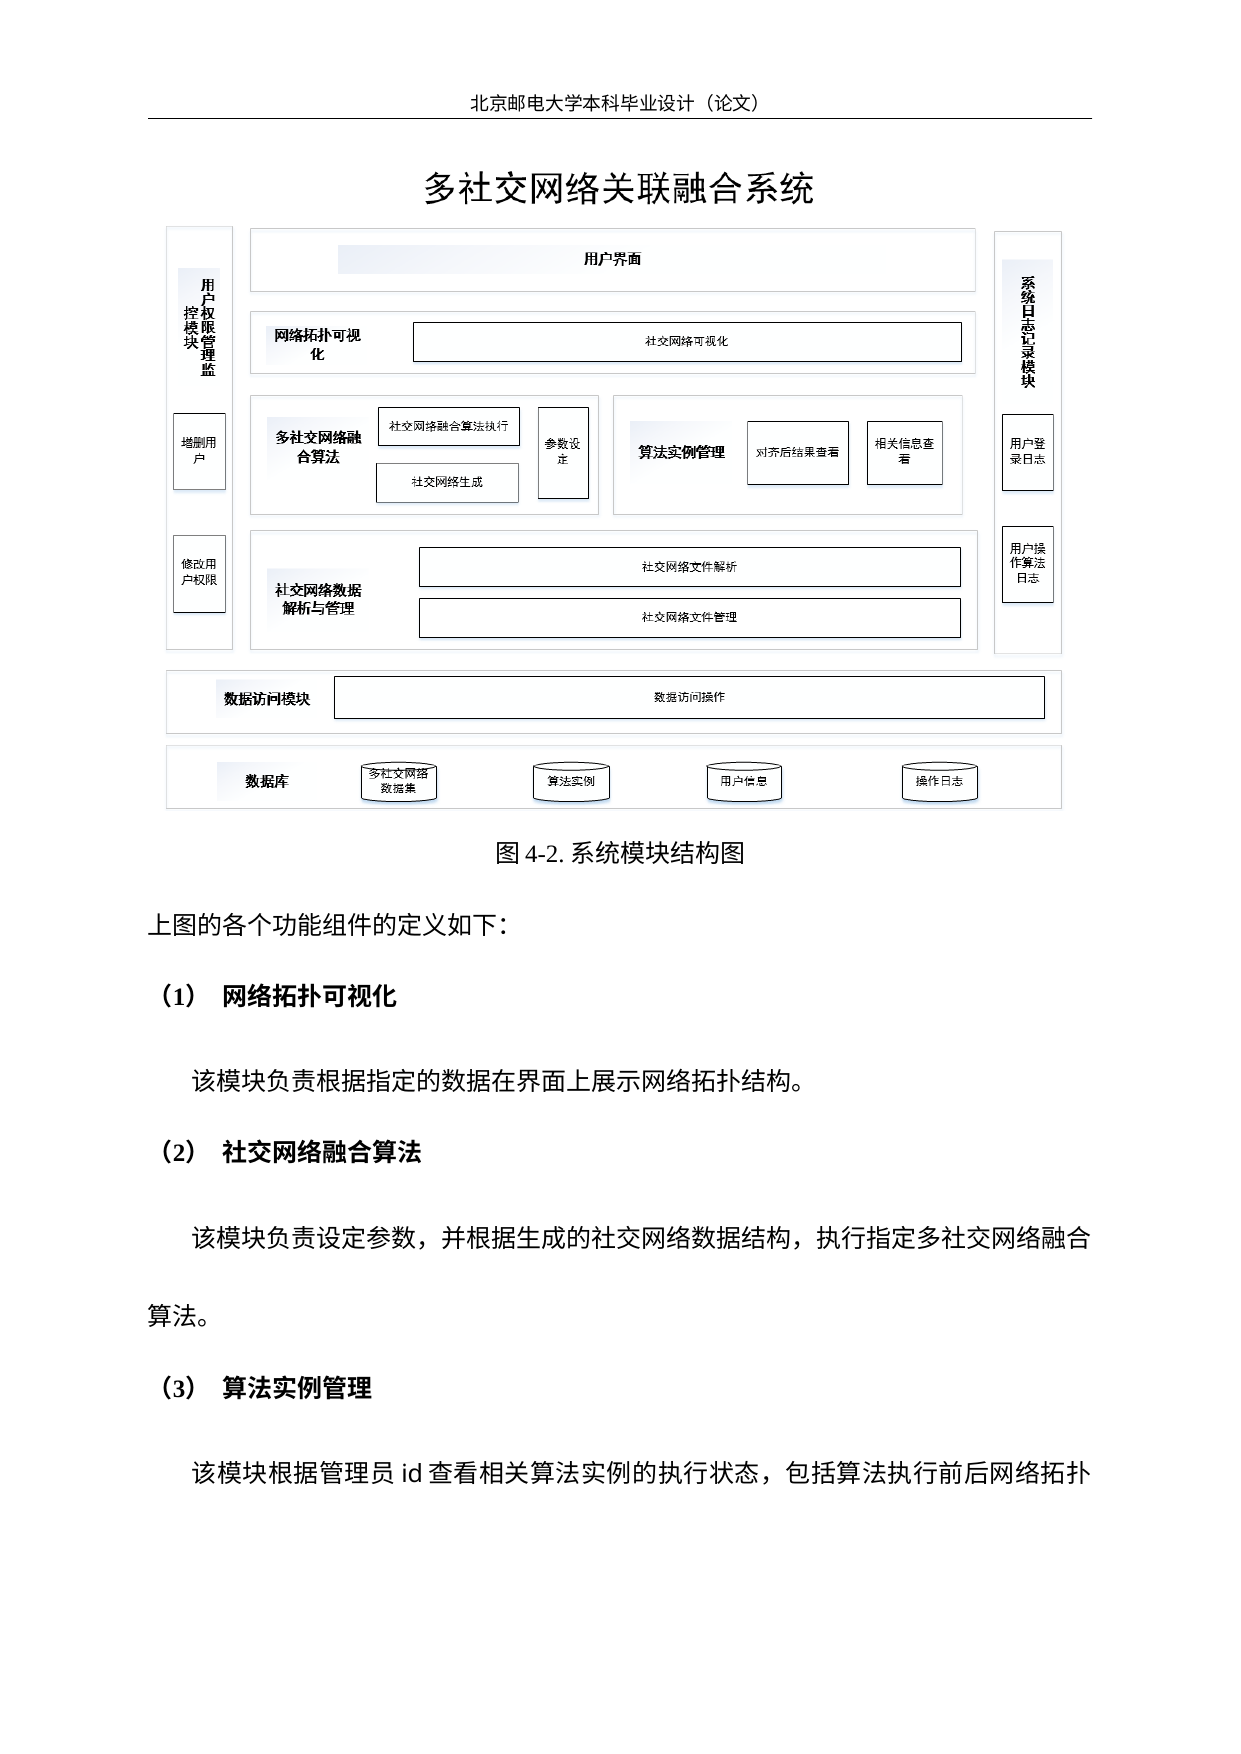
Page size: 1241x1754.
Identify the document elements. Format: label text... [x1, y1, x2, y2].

list 网络拓扑可视化 [148, 963, 1092, 1028]
text 该模块负责根据指定的数据在界面上展示网络拓扑结构。 [148, 1047, 1092, 1112]
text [148, 1439, 1092, 1504]
text 图4-2. 系统模块结构图 [148, 819, 1092, 884]
picture [147, 162, 1093, 811]
text 上图的各个功能组件的定义如下： [148, 891, 1092, 956]
list 算法实例管理 [148, 1354, 1092, 1419]
text 该模块负责设定参数，并根据生成的社交网络数据结构，执行指定多社交网络融合算法。 [148, 1204, 1092, 1347]
list 社交网络融合算法 [148, 1119, 1092, 1184]
